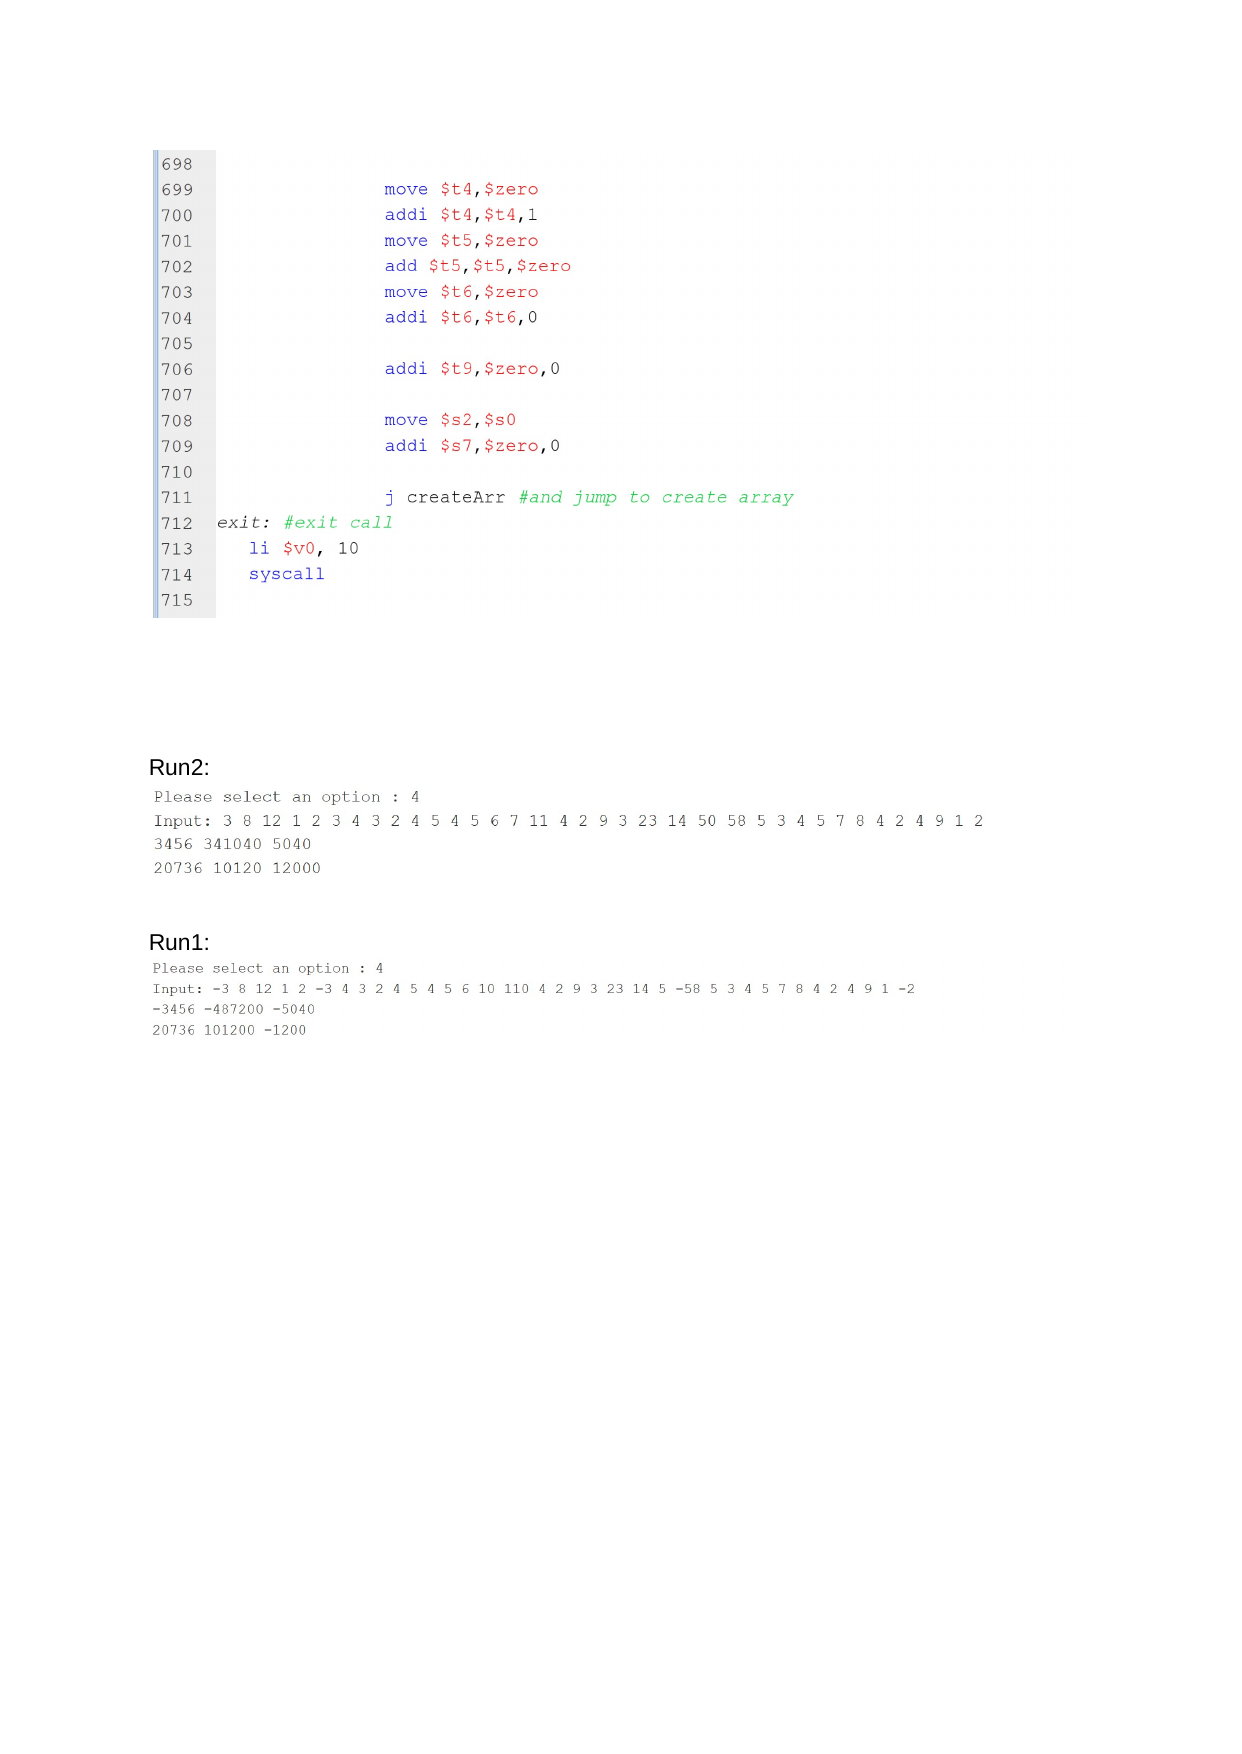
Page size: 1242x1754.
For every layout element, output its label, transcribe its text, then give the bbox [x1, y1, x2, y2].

picture [153, 958, 1094, 1039]
text Run2: [148, 754, 1092, 780]
picture [153, 784, 1094, 883]
picture [153, 150, 1094, 618]
text Run1: [148, 928, 1092, 955]
